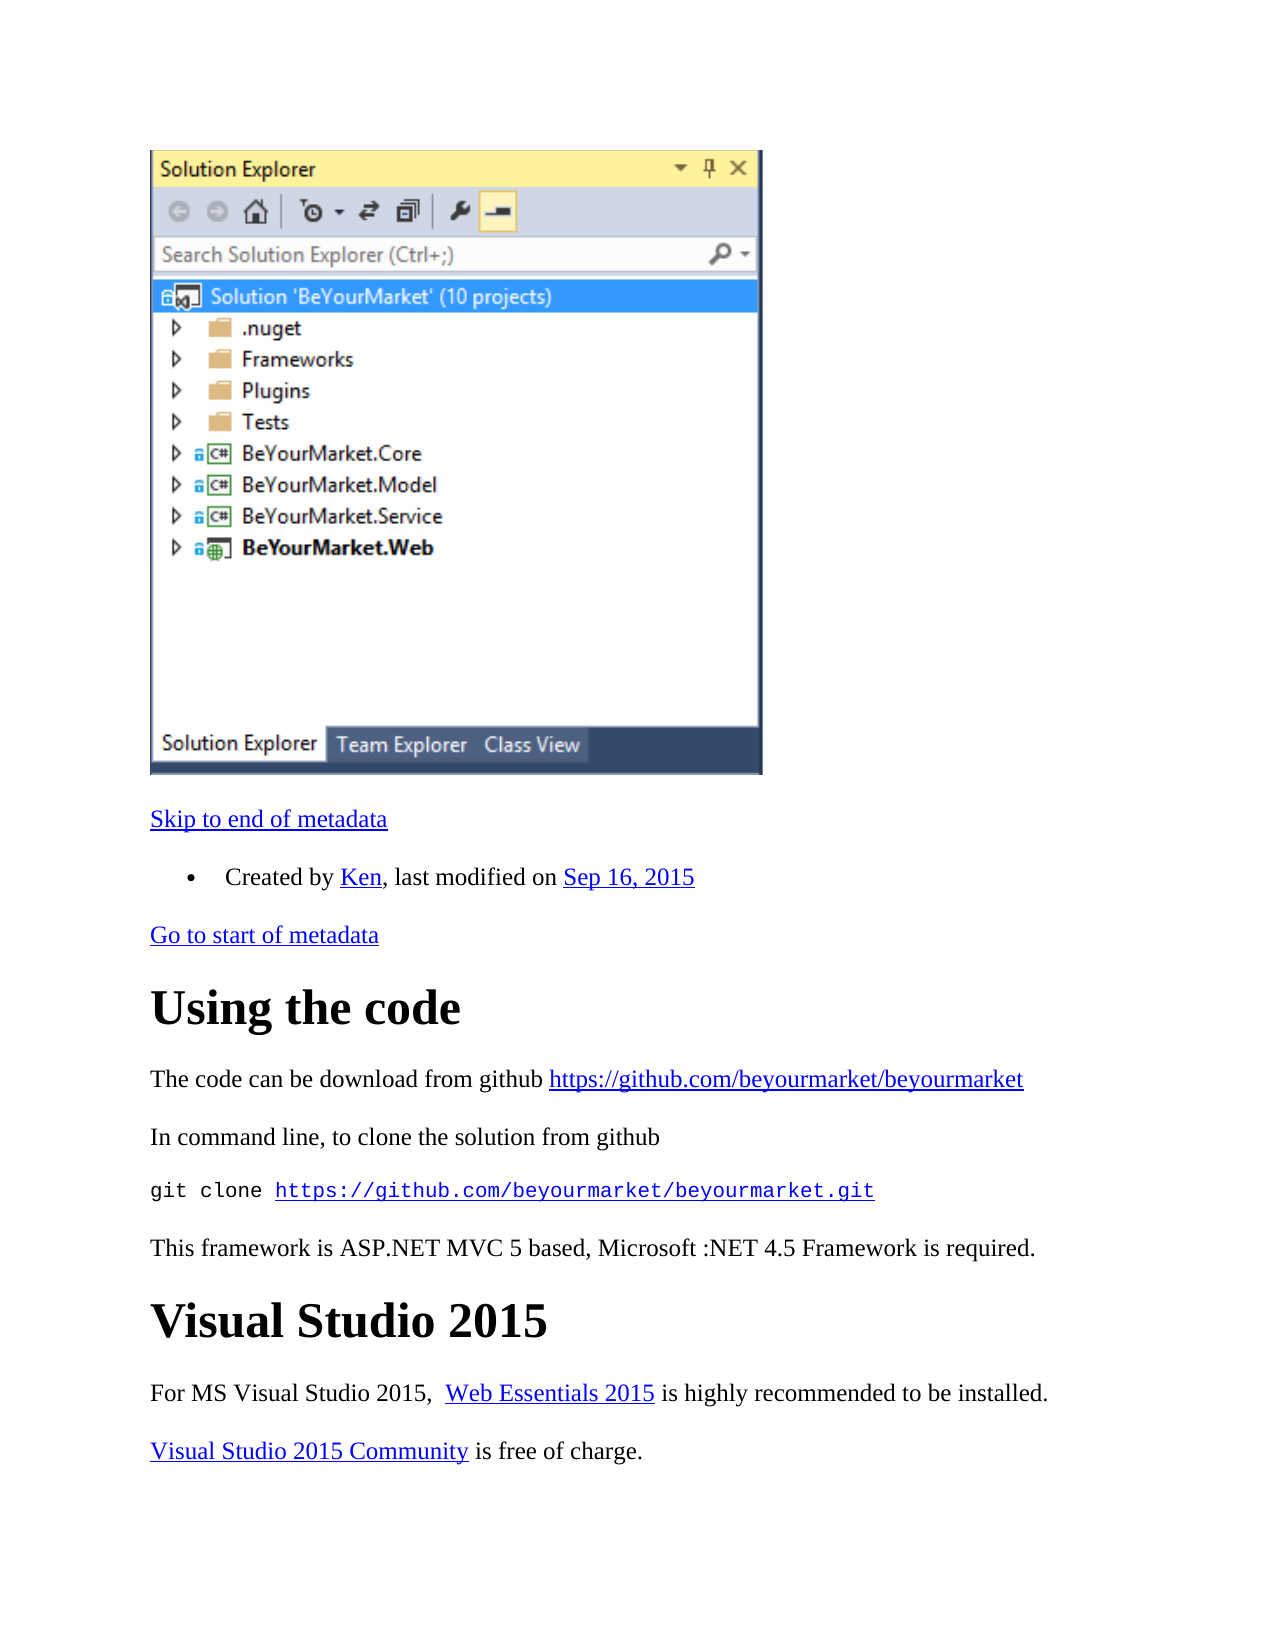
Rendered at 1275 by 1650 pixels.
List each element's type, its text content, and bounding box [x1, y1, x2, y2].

list Created by Ken, last modified on Sep 16, 2015 [187, 862, 1125, 891]
text Go to start of metadata [150, 920, 1125, 949]
text In command line, to clone the solution from github [150, 1122, 1125, 1151]
table_header git clone https://github.com/beyourmarket/beyourmarket.git [150, 1180, 875, 1204]
text Visual Studio 2015 [150, 1291, 1125, 1349]
text For MS Visual Studio 2015, Web Essentials 2015 is highly recommended to be installed. [150, 1378, 1125, 1407]
text Using the code [150, 978, 1125, 1035]
picture [150, 150, 763, 775]
text The code can be download from github https://github.com/beyourmarket/beyourmarket [150, 1064, 1125, 1093]
text Visual Studio 2015 Community is free of charge. [150, 1436, 1125, 1464]
text This framework is ASP.NET MVC 5 based, Microsoft :NET 4.5 Framework is required. [150, 1233, 1125, 1262]
text Skip to end of metadata [150, 804, 1125, 833]
